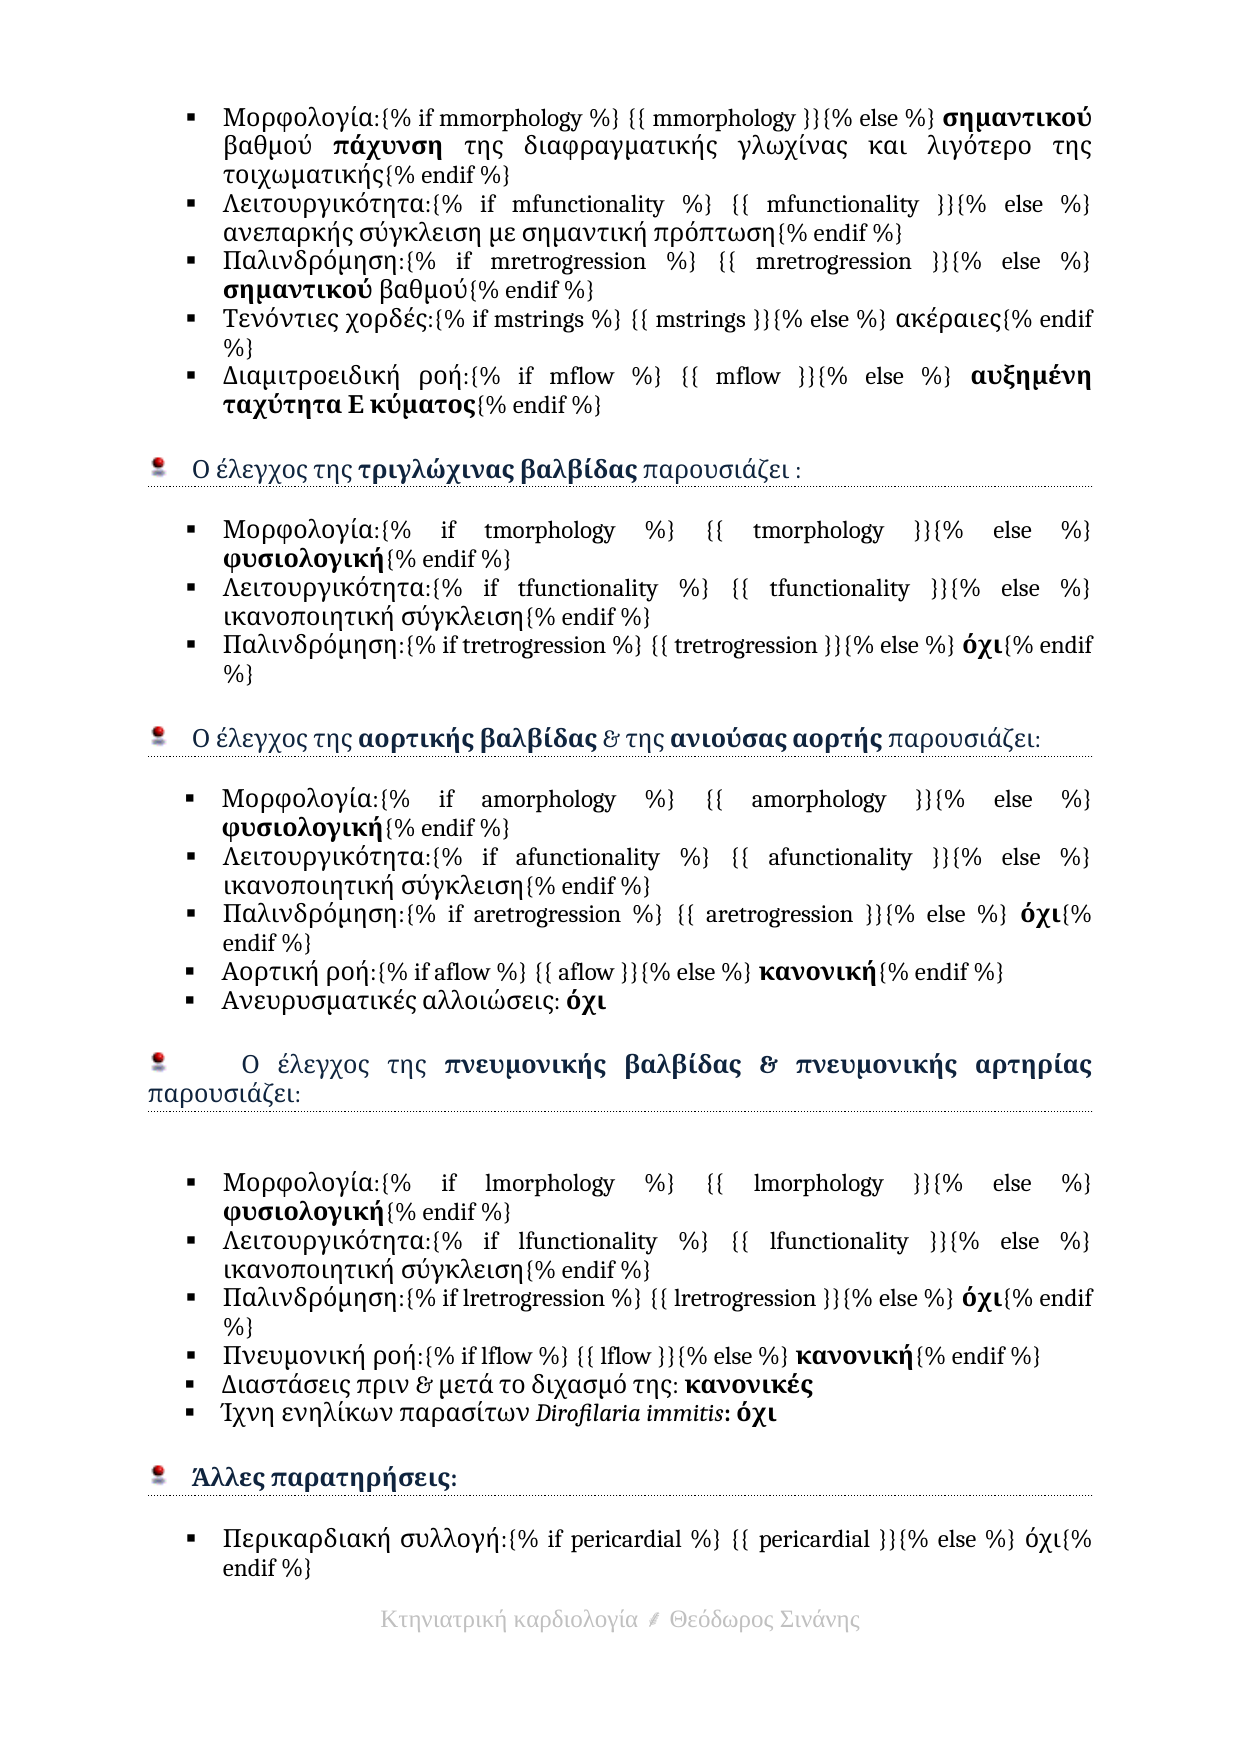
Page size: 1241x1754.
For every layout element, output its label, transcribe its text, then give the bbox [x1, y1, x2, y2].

text Ο έλεγχος της αορτικής βαλβίδας & της ανιούσας αορτής παρουσιάζει: [148, 717, 1092, 757]
list Λειτουργικότητα:{% if lfunctionality %} {{ lfunctionality }}{% else %} ικανοποιητική σύγκλειση{% endif %} [185, 1227, 1092, 1284]
list Μορφολογία:{% if amorphology %} {{ amorphology }}{% else %} φυσιολογική{% endif %} [184, 785, 1092, 843]
list Αορτική ροή:{% if aflow %} {{ aflow }}{% else %} κανονική{% endif %} [184, 958, 1092, 987]
text Άλλες παρατηρήσεις: [148, 1457, 1092, 1496]
list Παλινδρόμηση:{% if tretrogression %} {{ tretrogression }}{% else %} όχι{% endif %} [185, 631, 1092, 689]
list Λειτουργικότητα:{% if tfunctionality %} {{ tfunctionality }}{% else %} ικανοποιητική σύγκλειση{% endif %} [185, 574, 1092, 631]
text Ο έλεγχος της τριγλώχινας βαλβίδας παρουσιάζει : [148, 448, 1092, 487]
list Παλινδρόμηση:{% if aretrogression %} {{ aretrogression }}{% else %} όχι{% endif %} [185, 900, 1092, 958]
picture [147, 717, 170, 748]
list Ανευρυσματικές αλλοιώσεις: όχι [184, 987, 1092, 1015]
picture [147, 1044, 170, 1074]
list Ίχνη ενηλίκων παρασίτων Dirofilaria immitis: όχι [184, 1399, 1092, 1428]
list Διαμιτροειδική ροή:{% if mflow %} {{ mflow }}{% else %} αυξημένη ταχύτητα Ε κύματος{% endif %} [185, 362, 1092, 420]
list Παλινδρόμηση:{% if lretrogression %} {{ lretrogression }}{% else %} όχι{% endif %} [185, 1284, 1092, 1342]
picture [147, 1456, 170, 1487]
picture [147, 448, 170, 479]
list Διαστάσεις πριν & μετά το διχασμό της: κανονικές [184, 1371, 1092, 1399]
list Παλινδρόμηση:{% if mretrogression %} {{ mretrogression }}{% else %} σημαντικού βαθμού{% endif %} [185, 247, 1092, 305]
list Μορφολογία:{% if lmorphology %} {{ lmorphology }}{% else %} φυσιολογική{% endif %} [185, 1169, 1092, 1227]
list Μορφολογία:{% if mmorphology %} {{ mmorphology }}{% else %} σημαντικού βαθμού πάχυνση της διαφραγματικής γλωχίνας και λιγότερο της τοιχωματικής{% endif %} [185, 103, 1092, 190]
list Λειτουργικότητα:{% if mfunctionality %} {{ mfunctionality }}{% else %} ανεπαρκής σύγκλειση με σημαντική πρόπτωση{% endif %} [185, 190, 1092, 247]
list Μορφολογία:{% if tmorphology %} {{ tmorphology }}{% else %} φυσιολογική{% endif %} [185, 516, 1092, 574]
list Περικαρδιακή συλλογή:{% if pericardial %} {{ pericardial }}{% else %} όχι{% endif %} [185, 1525, 1092, 1582]
text Ο έλεγχος της πνευμονικής βαλβίδας & πνευμονικής αρτηρίας παρουσιάζει: [148, 1044, 1092, 1112]
list Πνευμονική ροή:{% if lflow %} {{ lflow }}{% else %} κανονική{% endif %} [185, 1342, 1092, 1371]
list Λειτουργικότητα:{% if afunctionality %} {{ afunctionality }}{% else %} ικανοποιητική σύγκλειση{% endif %} [185, 843, 1092, 900]
list Τενόντιες χορδές:{% if mstrings %} {{ mstrings }}{% else %} ακέραιες{% endif %} [185, 305, 1092, 362]
